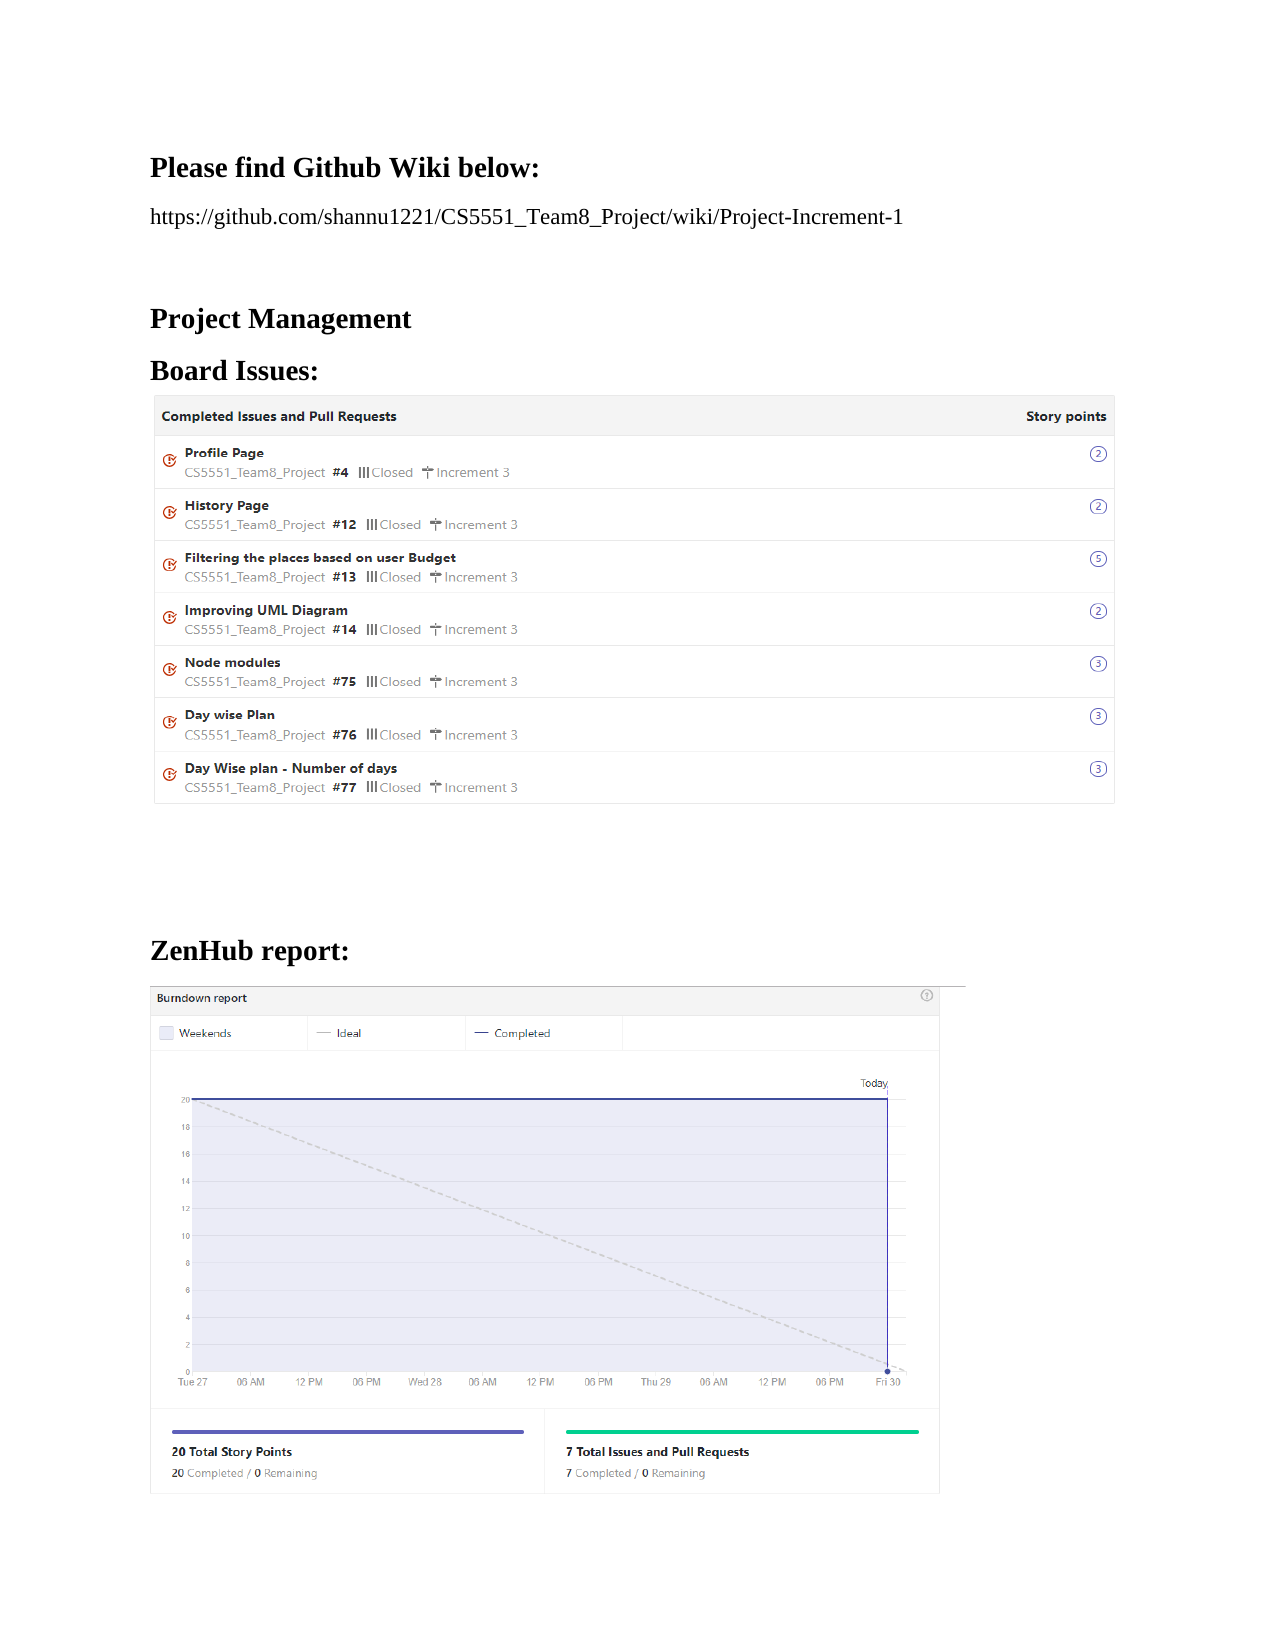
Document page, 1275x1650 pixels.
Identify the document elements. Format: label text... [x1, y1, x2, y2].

text ZenHub report: [150, 933, 1125, 967]
text Project Management [150, 301, 1125, 334]
text https://github.com/shannu1221/CS5551_Team8_Project/wiki/Project-Increment-1 [150, 203, 1125, 229]
picture [150, 389, 1125, 819]
text Board Issues: [150, 353, 1125, 389]
picture [150, 986, 966, 1498]
text Please find Github Wiki below: [150, 150, 1125, 183]
